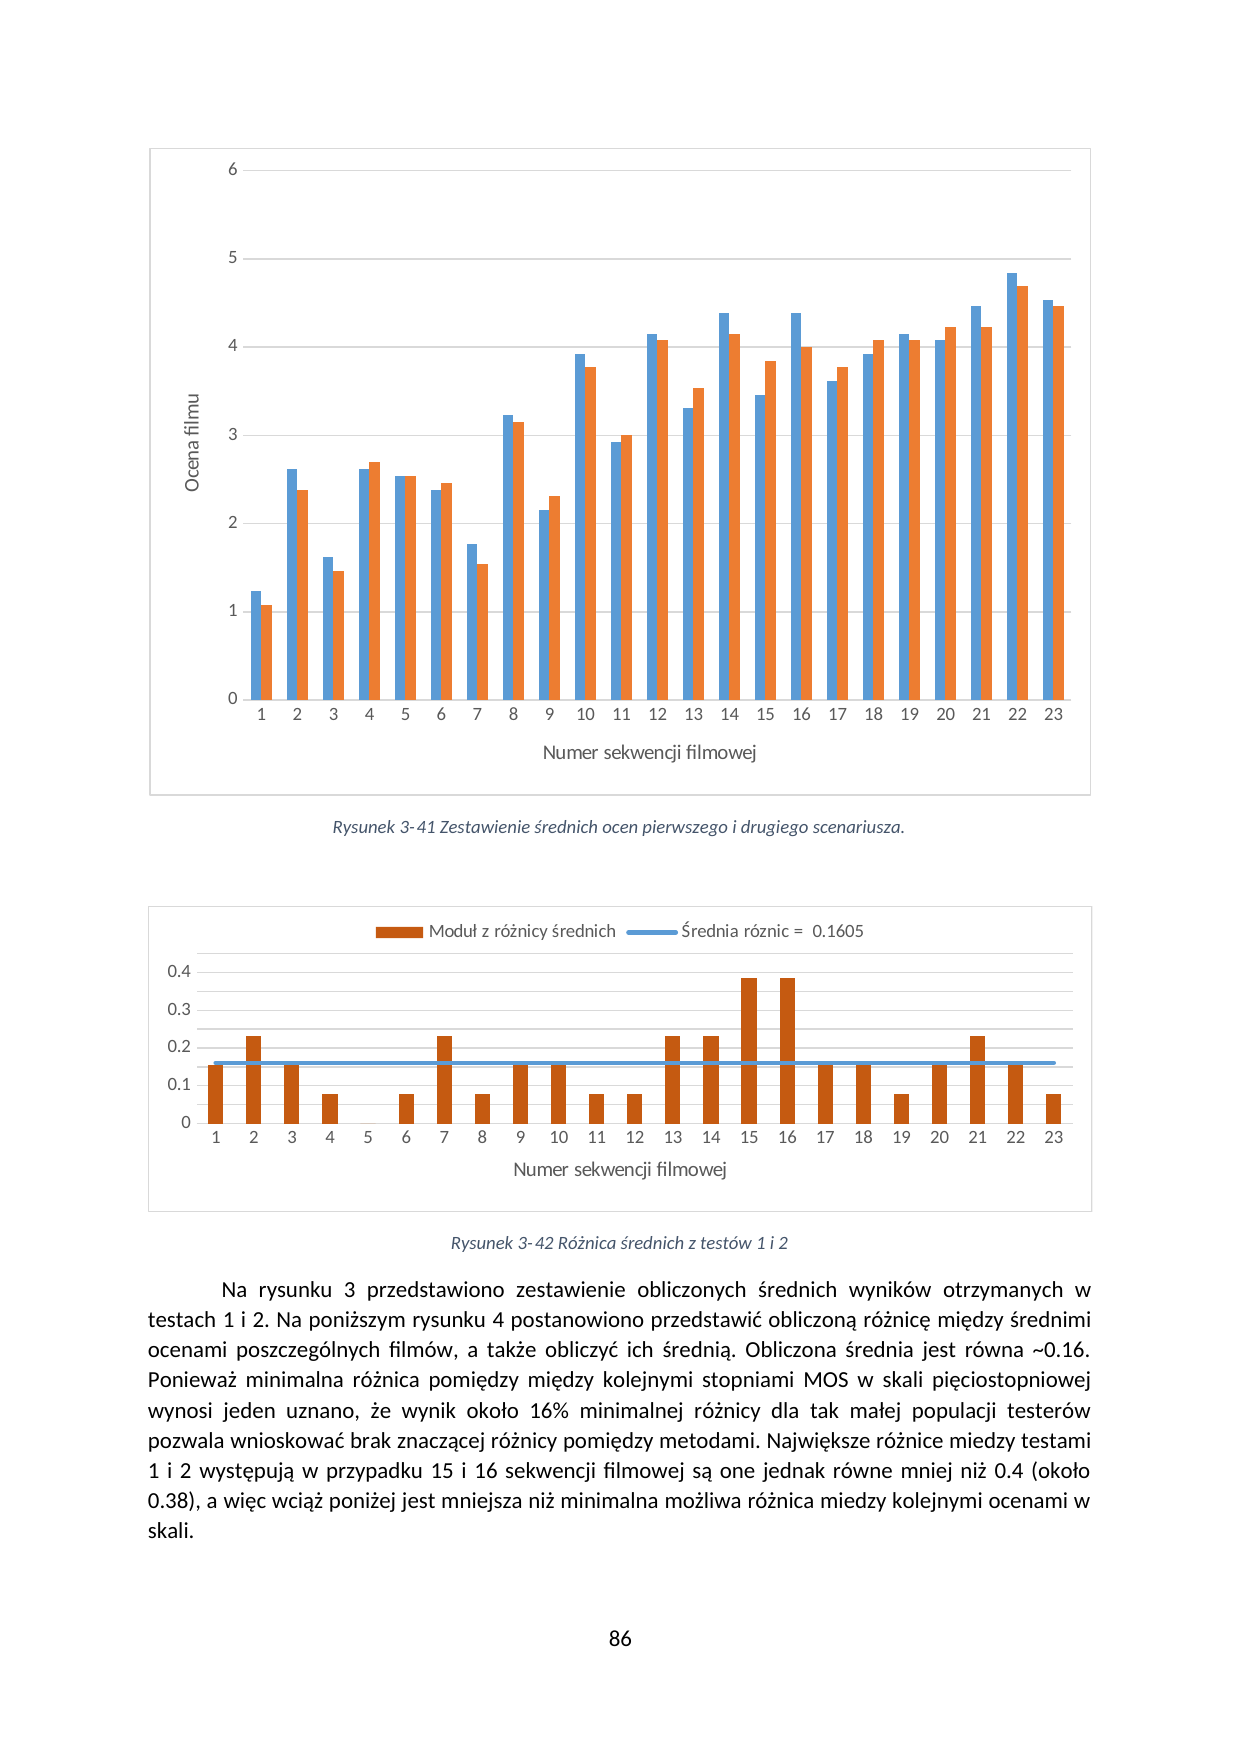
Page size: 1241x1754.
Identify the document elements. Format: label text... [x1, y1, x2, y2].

text Na rysunku 3 przedstawiono zestawienie obliczonych średnich wyników otrzymanych w testach 1 i 2. Na poniższym rysunku 4 postanowiono przedstawić obliczoną różnicę między średnimi ocenami poszczególnych filmów, a także obliczyć ich średnią. Obliczona średnia jest równa ~0.16. Ponieważ minimalna różnica pomiędzy między kolejnymi stopniami MOS w skali pięciostopniowej wynosi jeden uznano, że wynik około 16% minimalnej różnicy dla tak małej populacji testerów pozwala wnioskować brak znaczącej różnicy pomiędzy metodami. Największe różnice miedzy testami 1 i 2 występują w przypadku 15 i 16 sekwencji filmowej są one jednak równe mniej niż 0.4 (około 0.38), a więc wciąż poniżej jest mniejsza niż minimalna możliwa różnica miedzy kolejnymi ocenami w skali. [148, 1275, 1093, 1545]
